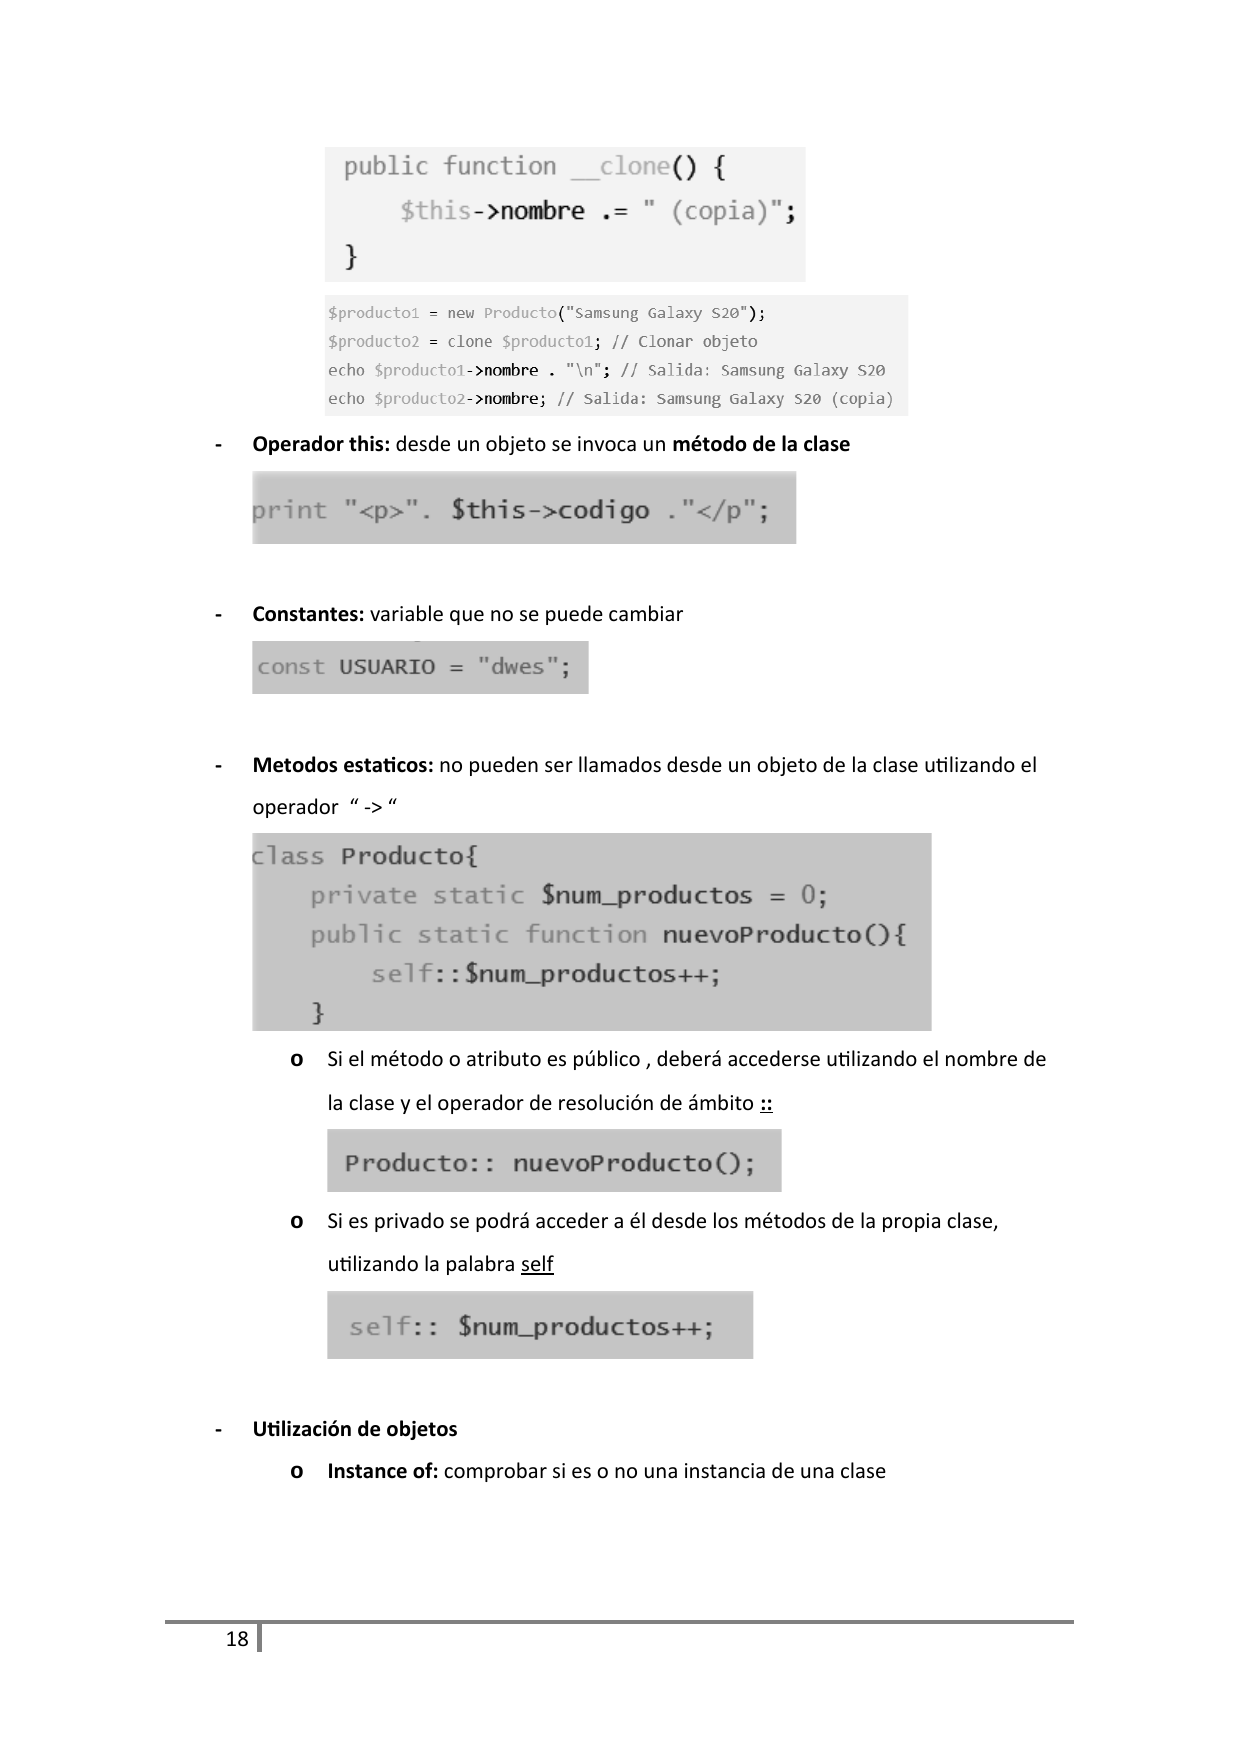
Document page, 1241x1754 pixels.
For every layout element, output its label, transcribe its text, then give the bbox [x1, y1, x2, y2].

picture [252, 833, 932, 1031]
list Instance of: comprobar si es o no una instancia de una clase [290, 1456, 1063, 1485]
picture [324, 147, 806, 282]
picture [327, 1291, 754, 1359]
picture [324, 295, 909, 416]
picture [327, 1129, 782, 1192]
list Metodos estaticos: no pueden ser llamados desde un objeto de la clase utilizando el operador “ -> “ [215, 750, 1063, 820]
picture [252, 471, 797, 544]
list Operador this: desde un objeto se invoca un método de la clase [215, 429, 1063, 458]
list Constantes: variable que no se puede cambiar [215, 599, 1063, 627]
list Si el método o atributo es público , deberá accederse utilizando el nombre de la clase y el operador de resolución de ámbito :: [290, 1044, 1063, 1116]
list Utilización de objetos [215, 1414, 1063, 1442]
list Si es privado se podrá acceder a él desde los métodos de la propia clase, utilizando la palabra self [290, 1206, 1063, 1277]
picture [252, 641, 589, 694]
